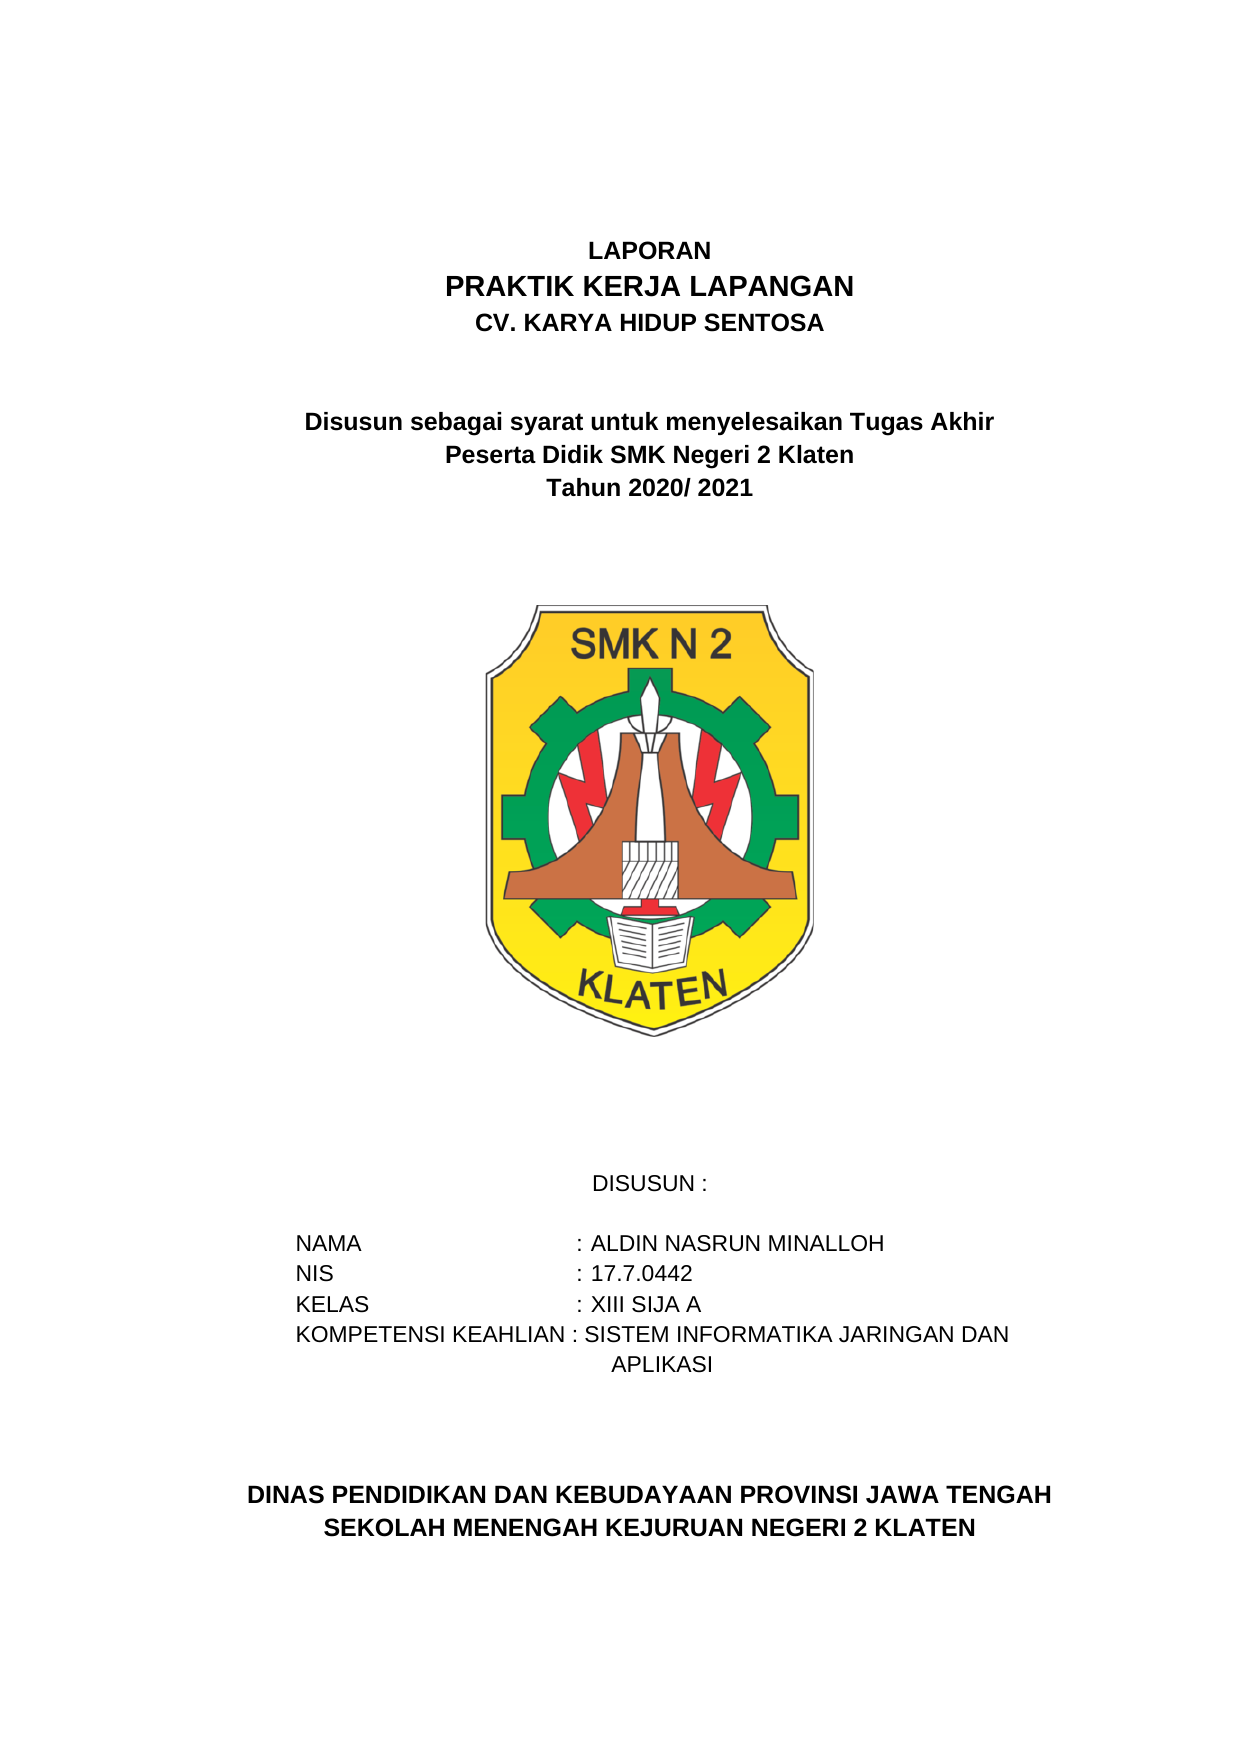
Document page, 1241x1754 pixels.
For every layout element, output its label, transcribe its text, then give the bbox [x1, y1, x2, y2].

text LAPORAN [236, 236, 1063, 265]
text Peserta Didik SMK Negeri 2 Klaten [236, 440, 1063, 469]
text KELAS : XIII SIJA A [295, 1291, 1063, 1317]
text SEKOLAH MENENGAH KEJURUAN NEGERI 2 KLATEN [236, 1513, 1063, 1542]
text NAMA : ALDIN NASRUN MINALLOH [295, 1230, 1063, 1256]
text NIS : 17.7.0442 [295, 1260, 1063, 1287]
text DINAS PENDIDIKAN DAN KEBUDAYAAN PROVINSI JAWA TENGAH [236, 1480, 1063, 1509]
text Disusun sebagai syarat untuk menyelesaikan Tugas Akhir [236, 407, 1063, 436]
picture [485, 605, 814, 1037]
text Tahun 2020/ 2021 [236, 473, 1063, 502]
text DISUSUN : [236, 1170, 1063, 1196]
text CV. KARYA HIDUP SENTOSA [236, 308, 1063, 337]
text KOMPETENSI KEAHLIAN : SISTEM INFORMATIKA JARINGAN DAN APLIKASI [295, 1321, 1063, 1377]
text PRAKTIK KERJA LAPANGAN [236, 269, 1063, 303]
